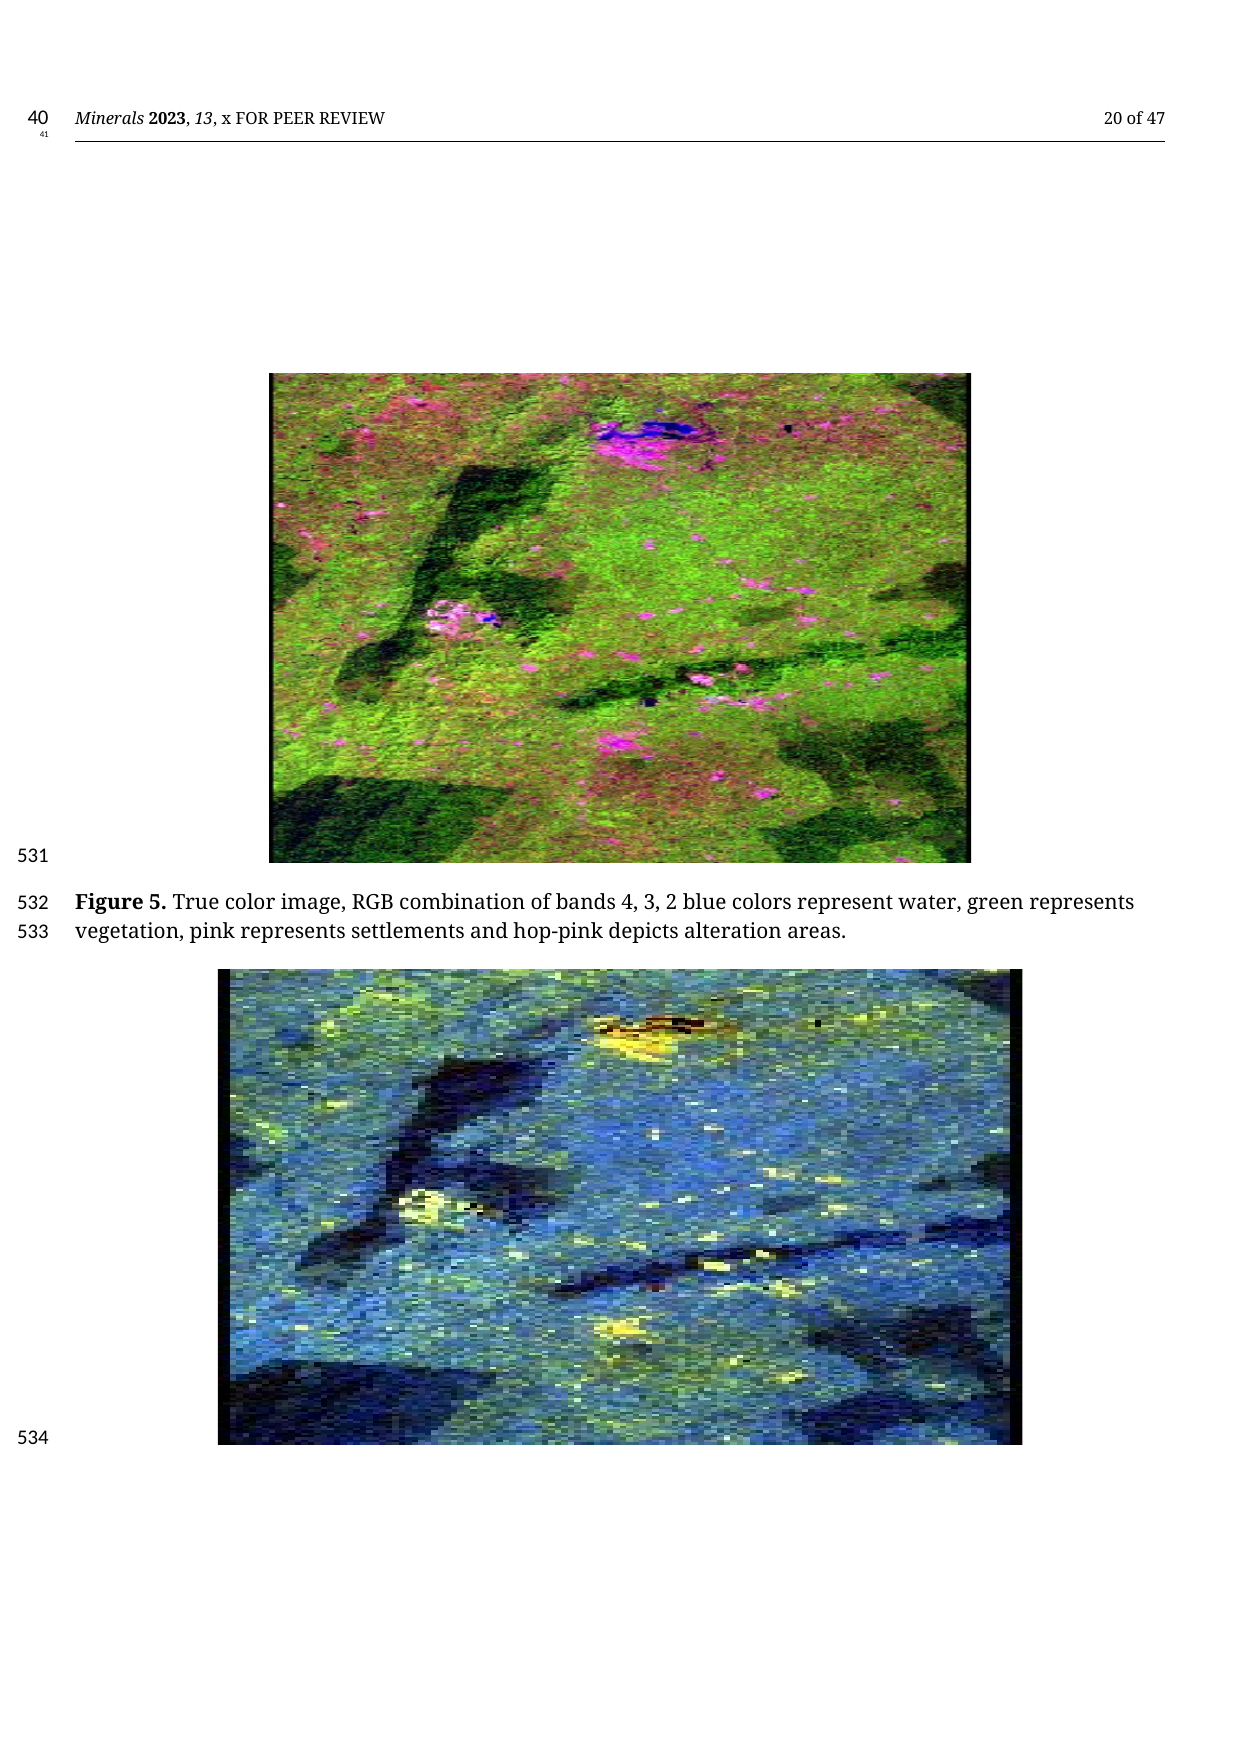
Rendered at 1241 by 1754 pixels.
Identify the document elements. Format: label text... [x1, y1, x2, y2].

picture [269, 373, 972, 863]
picture [217, 969, 1023, 1445]
text Figure 5. True color image, RGB combination of bands 4, 3, 2 blue colors represent water, green represents vegetation, pink represents settlements and hop-pink depicts alteration areas. [75, 887, 1165, 944]
